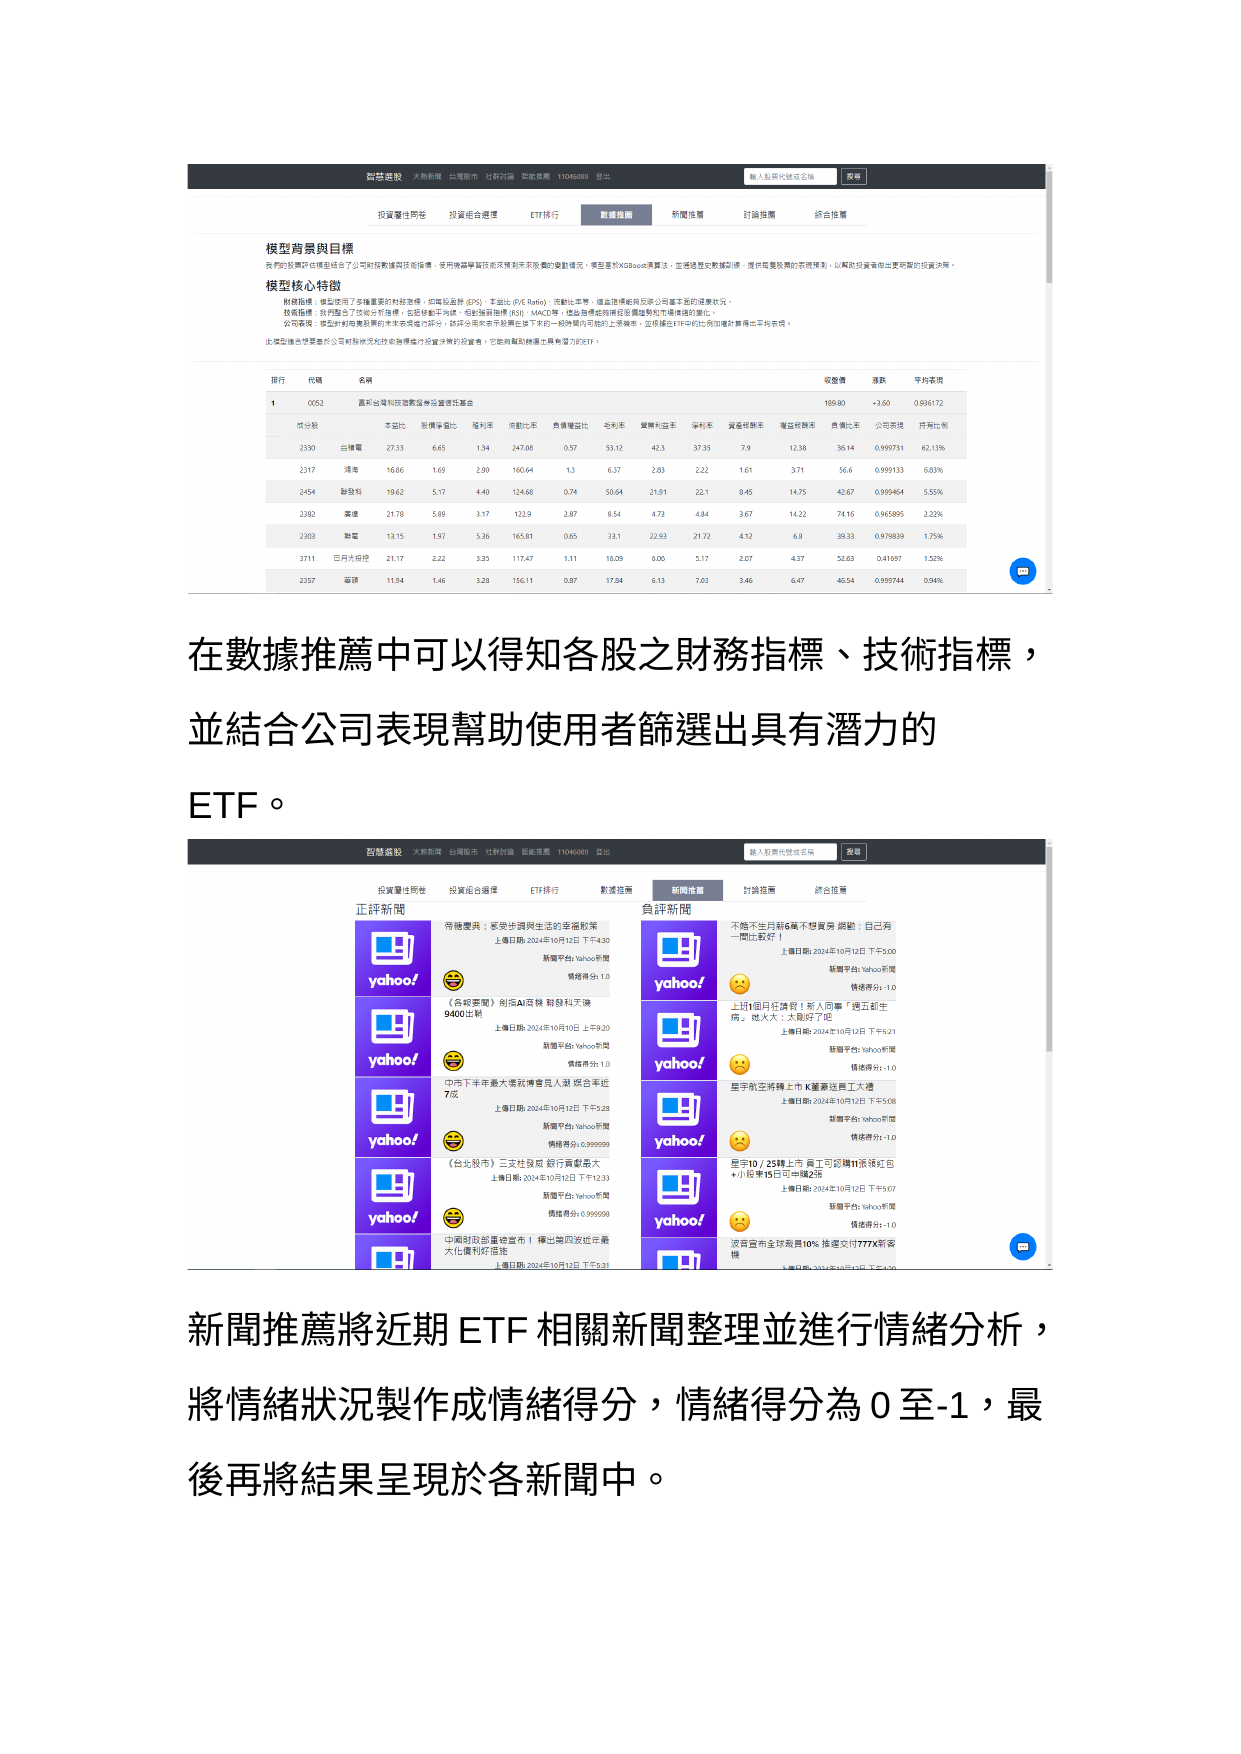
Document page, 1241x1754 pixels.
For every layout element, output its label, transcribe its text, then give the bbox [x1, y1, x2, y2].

text 在數據推薦中可以得知各股之財務指標、技術指標，並結合公司表現幫助使用者篩選出具有潛力的ETF。 [187, 614, 1053, 839]
picture [187, 839, 1053, 1270]
text 新聞推薦將近期ETF相關新聞整理並進行情緒分析，將情緒狀況製作成情緒得分，情緒得分為0至-1，最後再將結果呈現於各新聞中。 [187, 1289, 1053, 1514]
picture [187, 164, 1053, 594]
